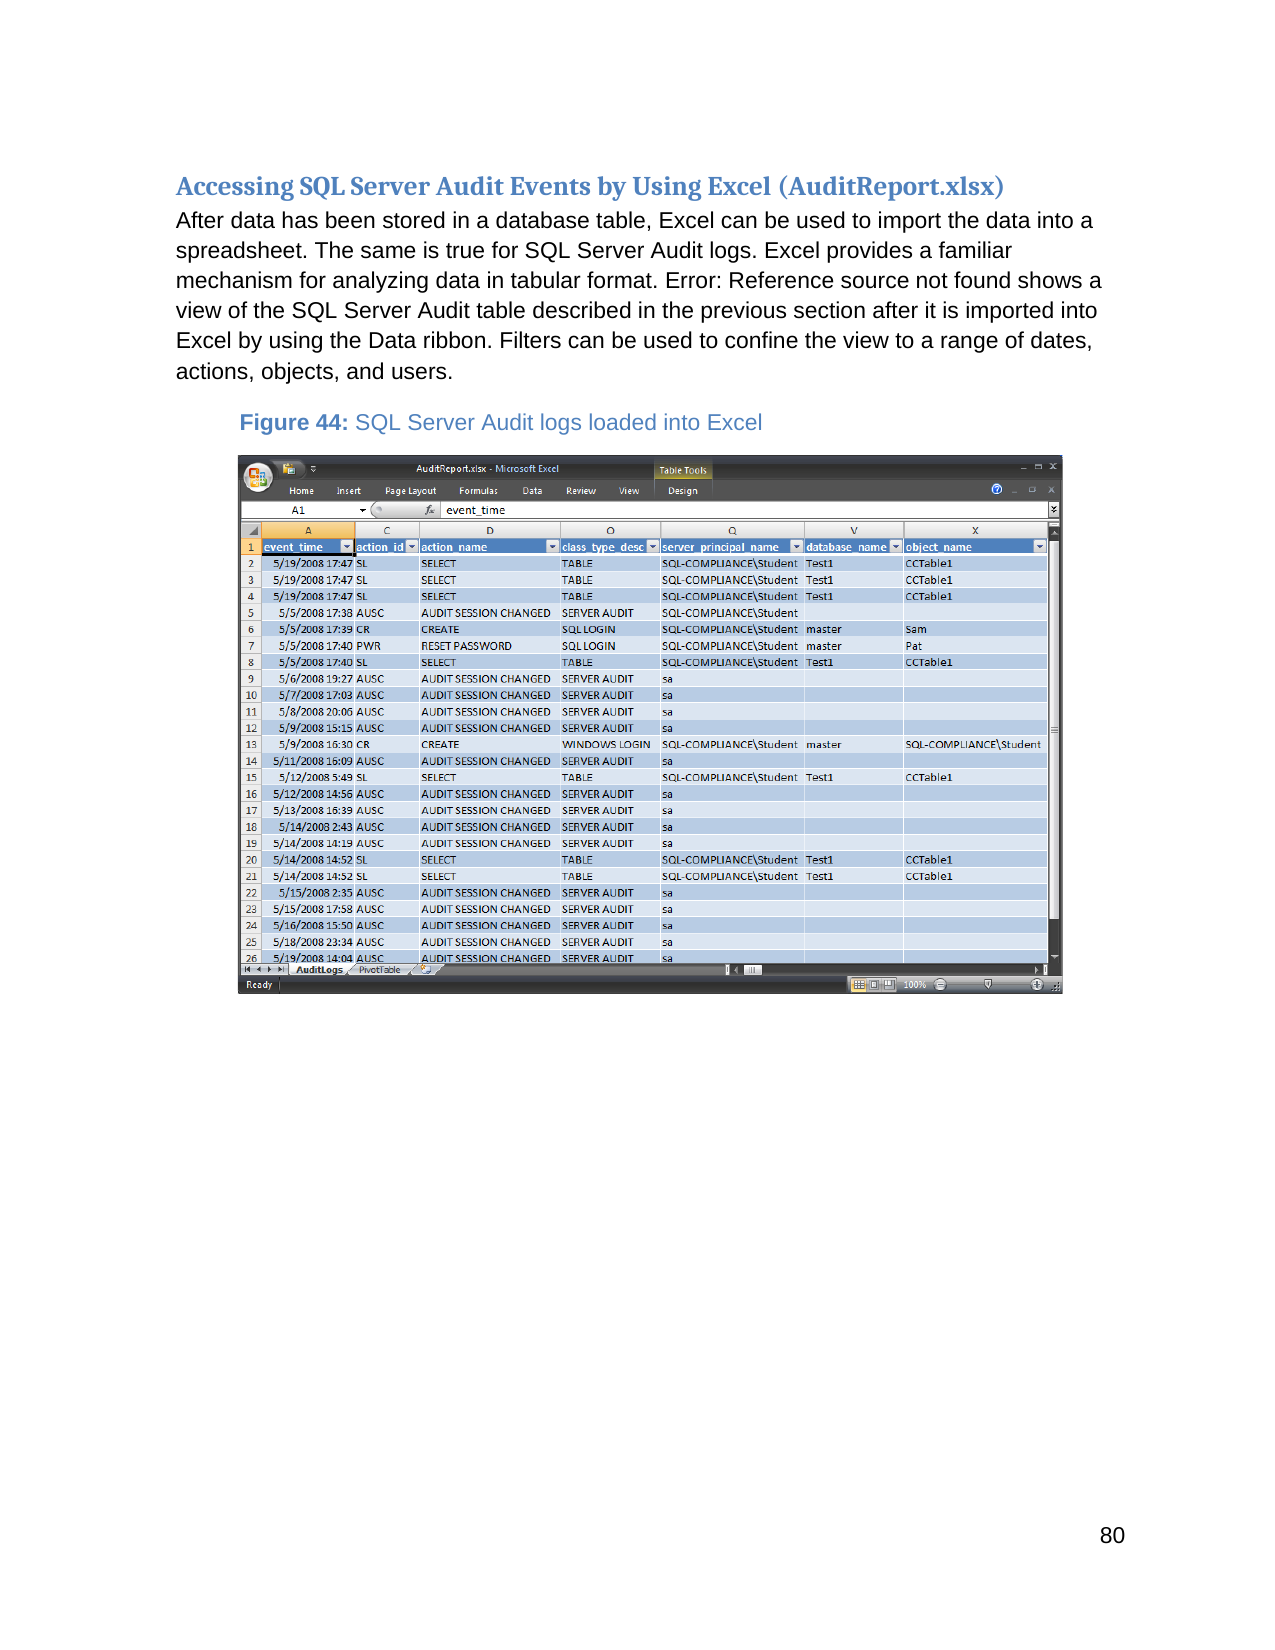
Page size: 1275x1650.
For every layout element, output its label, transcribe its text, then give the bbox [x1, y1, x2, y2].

subtitle Accessing SQL Server Audit Events by Using Excel (AuditReport.xlsx) [176, 171, 1125, 202]
text Figure 44: SQL Server Audit logs loaded into Excel [176, 409, 1125, 435]
picture [237, 455, 1063, 994]
